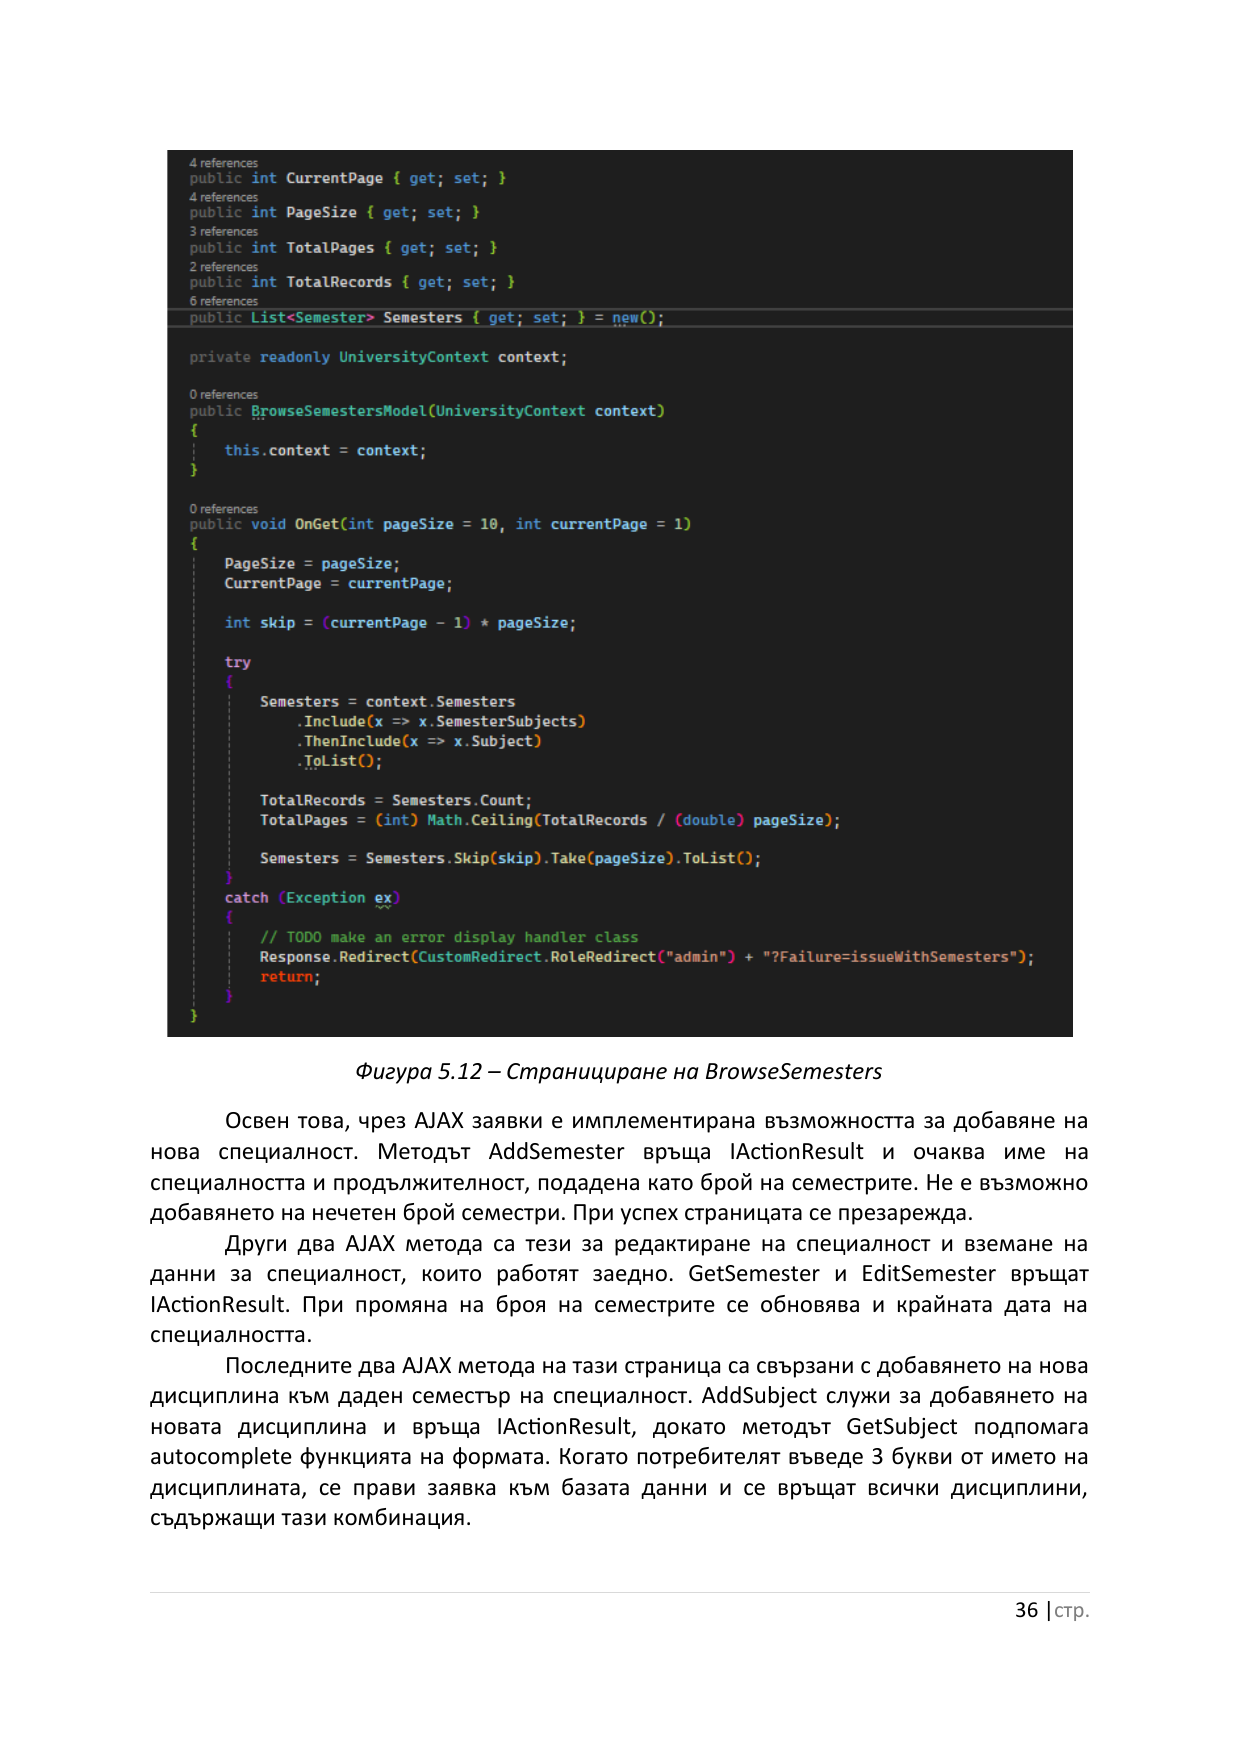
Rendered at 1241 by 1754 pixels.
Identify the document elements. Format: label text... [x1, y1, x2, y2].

text Освен това, чрез AJAX заявки е имплементирана възможността за добавяне на нова специалност. Методът AddSemester връща IActionResult и очаква име на специалността и продължителност, подадена като брой на семестрите. Не е възможно добавянето на нечетен брой семестри. При успех страницата се презарежда. [150, 1104, 1090, 1227]
text Последните два AJAX метода на тази страница са свързани с добавянето на нова дисциплина към даден семестър на специалност. AddSubject служи за добавянето на новата дисциплина и връща IActionResult, докато методът GetSubject подпомага autocomplete функцията на формата. Когато потребителят въведе 3 букви от името на дисциплината, се прави заявка към базата данни и се връщат всички дисциплини, съдържащи тази комбинация. [150, 1349, 1090, 1532]
text Други два AJAX метода са тези за редактиране на специалност и вземане на данни за специалност, които работят заедно. GetSemester и EditSemester връщат IActionResult. При промяна на броя на семестрите се обновява и крайната дата на специалността. [150, 1227, 1090, 1349]
text Фигура 5.12 – Странициране на BrowseSemesters [150, 1055, 1090, 1086]
picture [167, 150, 1073, 1037]
